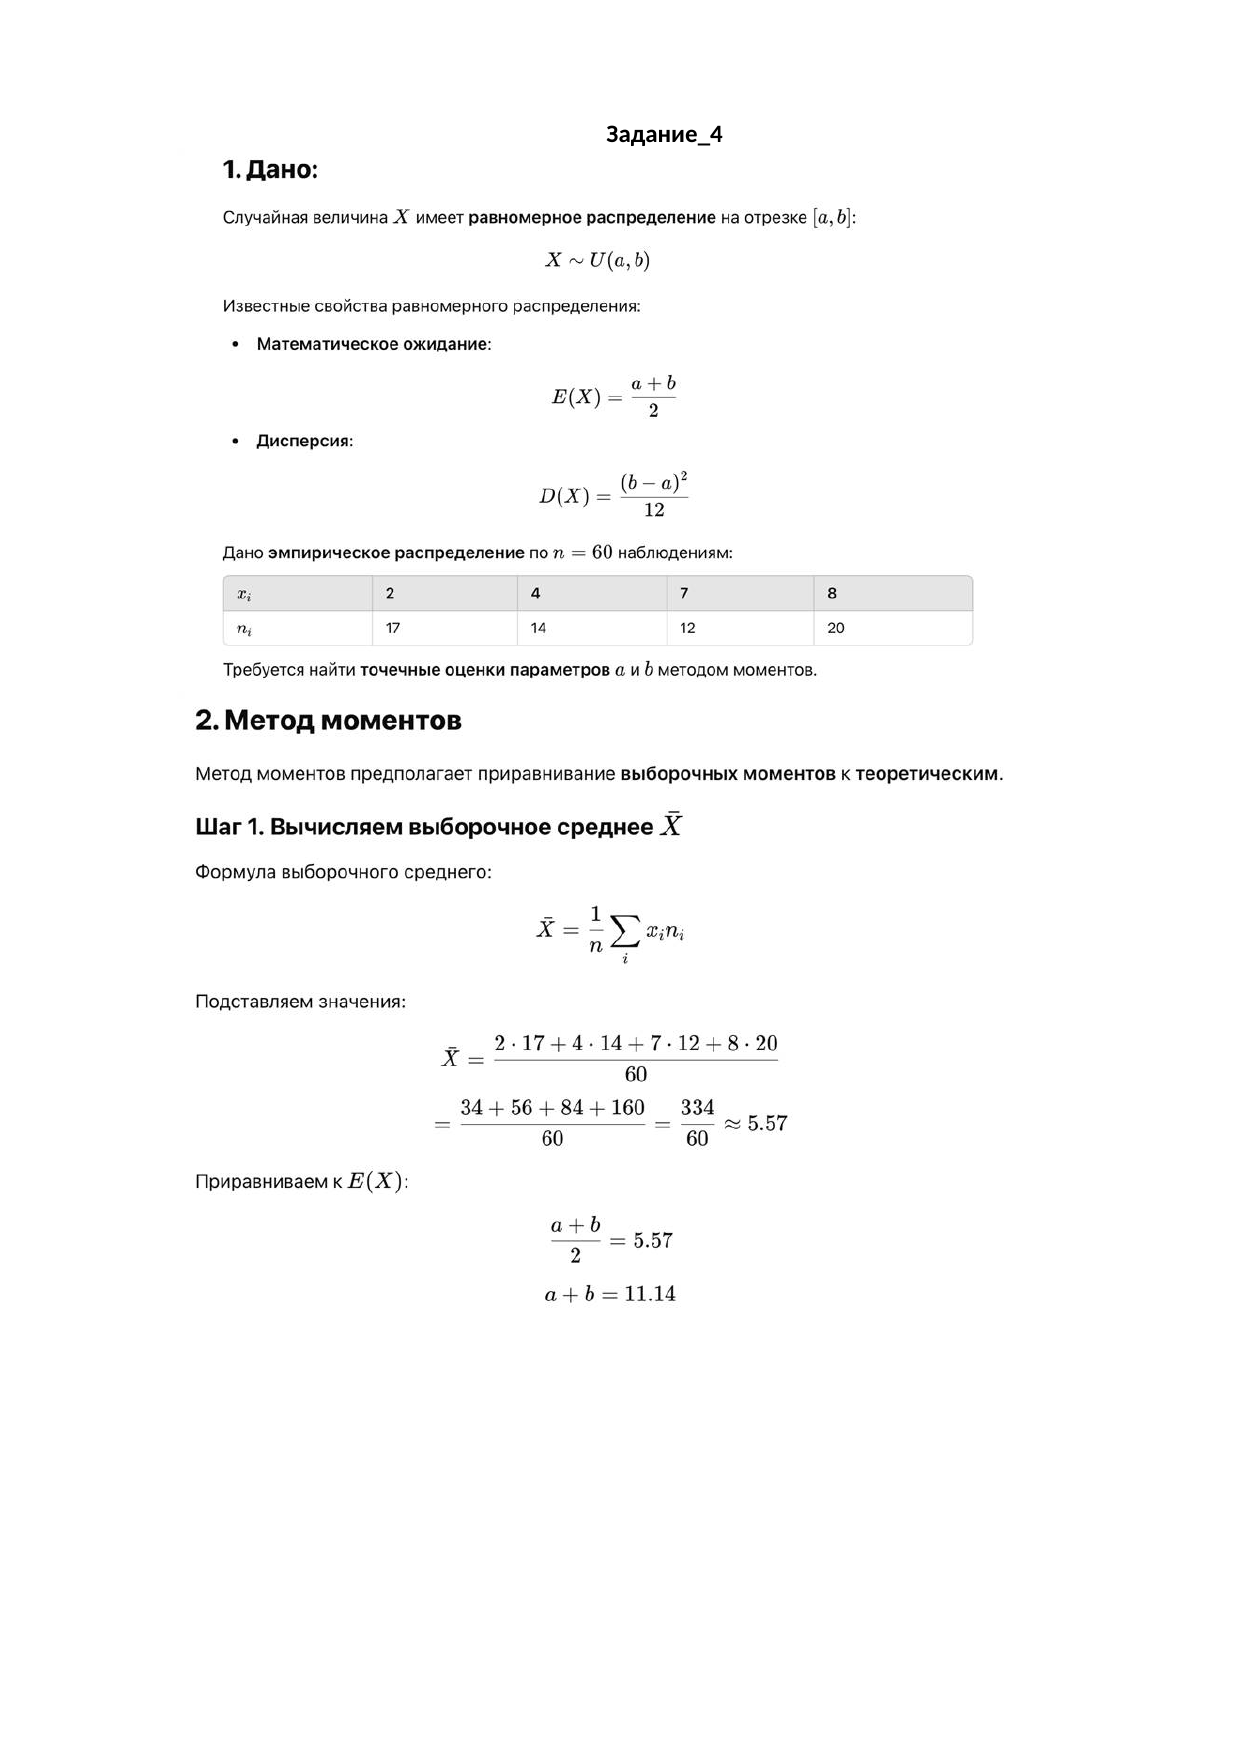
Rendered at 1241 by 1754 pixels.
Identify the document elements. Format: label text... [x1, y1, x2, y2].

text Задание_4 [177, 118, 1152, 149]
picture [177, 148, 1005, 1315]
